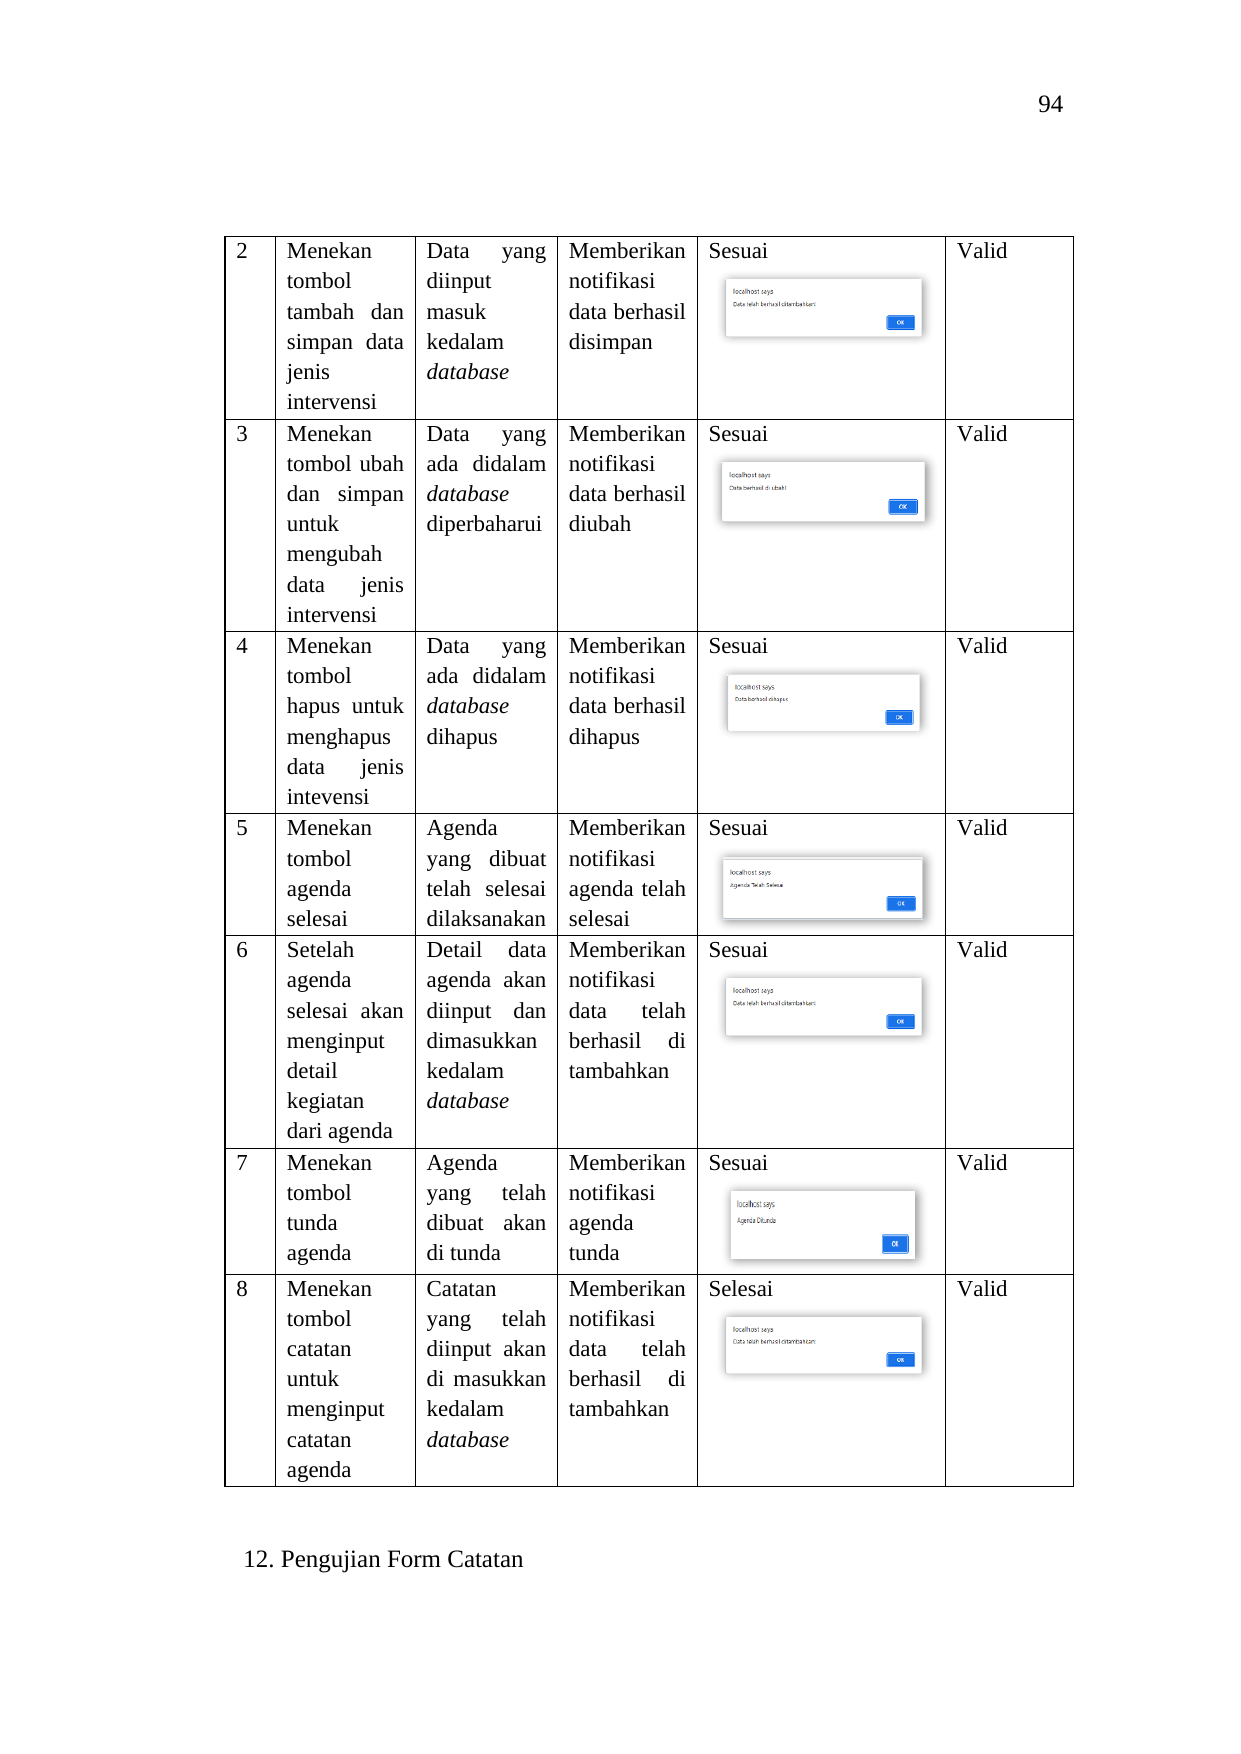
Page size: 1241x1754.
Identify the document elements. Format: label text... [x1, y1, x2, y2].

table_cell Memberikan notifikasi data berhasil diubah [558, 420, 697, 631]
table_cell Memberikan notifikasi agenda tunda [558, 1149, 697, 1273]
picture [727, 674, 920, 731]
picture [725, 978, 922, 1036]
table_cell Menekan tombol catatan untuk menginput catatan agenda [276, 1275, 415, 1486]
table_cell Detail data agenda akan diinput dan dimasukkan kedalam database [416, 936, 557, 1148]
table_cell 5 [226, 814, 275, 935]
table_cell Sesuai [698, 1149, 945, 1273]
picture [725, 1317, 922, 1374]
picture [725, 279, 922, 337]
table_cell Menekan tombol agenda selesai [276, 814, 415, 935]
table_cell Data yang ada didalam database diperbaharui [416, 420, 557, 631]
table_cell Data yang diinput masuk kedalam database [416, 237, 557, 418]
picture [722, 857, 923, 920]
table_cell Menekan tombol tambah dan simpan data jenis intervensi [276, 237, 415, 418]
table_cell Valid [946, 814, 1073, 935]
table_cell Valid [946, 1149, 1073, 1273]
table_cell Valid [946, 420, 1073, 631]
list Pengujian Form Catatan [243, 1544, 1063, 1573]
table_cell Sesuai [698, 814, 945, 935]
picture [730, 1191, 915, 1259]
table_cell Sesuai [698, 420, 945, 631]
table_cell Catatan yang telah diinput akan di masukkan kedalam database [416, 1275, 557, 1486]
table_cell 4 [226, 632, 275, 813]
table_cell Memberikan notifikasi data telah berhasil di tambahkan [558, 1275, 697, 1486]
table_cell Sesuai [698, 632, 945, 813]
table_cell 2 [226, 237, 275, 418]
table_cell Valid [946, 237, 1073, 418]
table_cell Agenda yang dibuat telah selesai dilaksanakan [416, 814, 557, 935]
table_cell 3 [226, 420, 275, 631]
table_cell Valid [946, 936, 1073, 1148]
table_cell Menekan tombol hapus untuk menghapus data jenis intevensi [276, 632, 415, 813]
picture [721, 462, 925, 522]
table_cell Memberikan notifikasi data berhasil dihapus [558, 632, 697, 813]
table_cell Agenda yang telah dibuat akan di tunda [416, 1149, 557, 1273]
table_cell Menekan tombol tunda agenda [276, 1149, 415, 1273]
table_cell Memberikan notifikasi data berhasil disimpan [558, 237, 697, 418]
table_cell Memberikan notifikasi data telah berhasil di tambahkan [558, 936, 697, 1148]
table_cell Sesuai [698, 936, 945, 1148]
table_cell Selesai [698, 1275, 945, 1486]
table_cell Valid [946, 632, 1073, 813]
table_cell Data yang ada didalam database dihapus [416, 632, 557, 813]
table_cell 6 [226, 936, 275, 1148]
table_cell 8 [226, 1275, 275, 1486]
table_cell Menekan tombol ubah dan simpan untuk mengubah data jenis intervensi [276, 420, 415, 631]
table_cell Sesuai [698, 237, 945, 418]
table_cell Memberikan notifikasi agenda telah selesai [558, 814, 697, 935]
table_cell 7 [226, 1149, 275, 1273]
table_cell Valid [946, 1275, 1073, 1486]
table_cell Setelah agenda selesai akan menginput detail kegiatan dari agenda [276, 936, 415, 1148]
